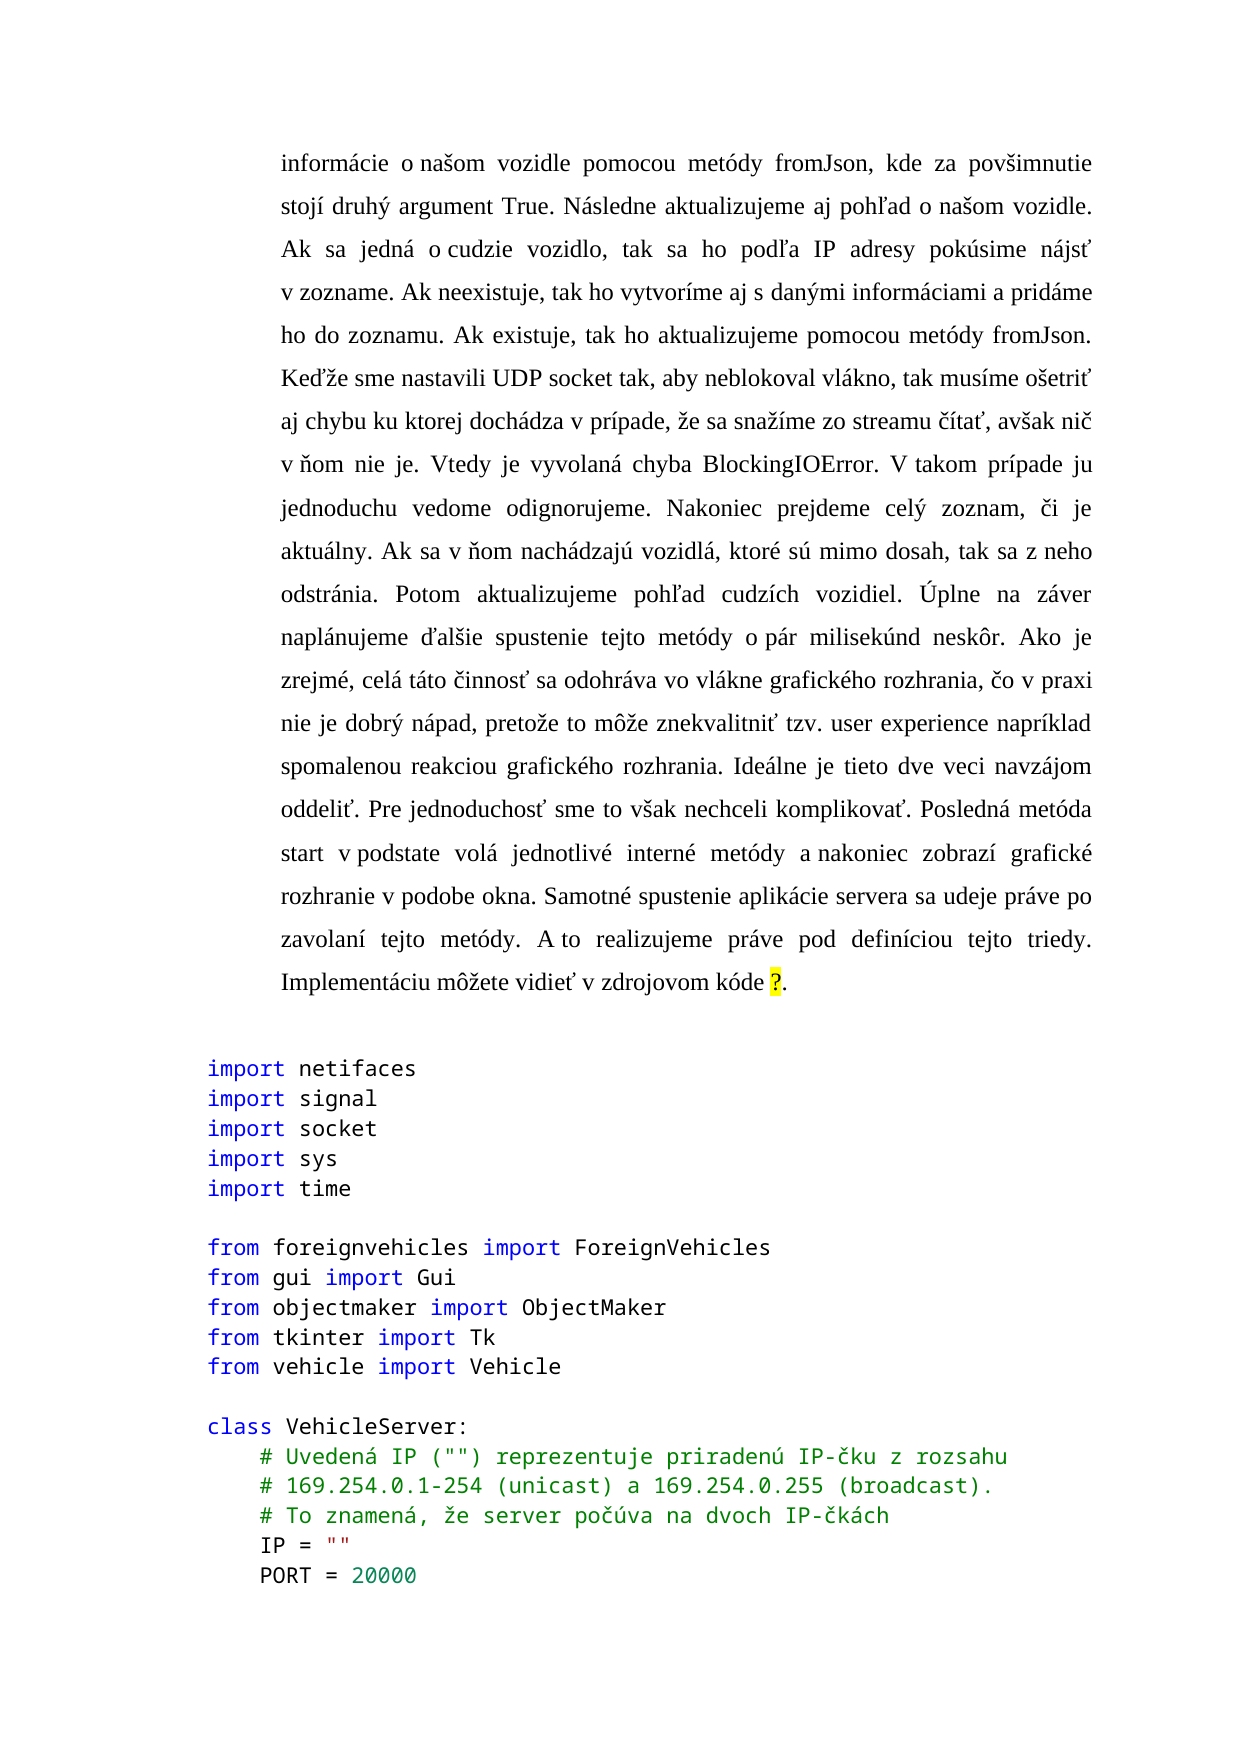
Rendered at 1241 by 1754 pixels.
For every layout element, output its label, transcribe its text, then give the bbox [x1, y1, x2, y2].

text from objectmaker import ObjectMaker [207, 1292, 1092, 1321]
text class VehicleServer: [207, 1411, 1092, 1441]
text from vehicle import Vehicle [207, 1351, 1092, 1381]
text PORT = 20000 [207, 1560, 1092, 1589]
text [281, 148, 1092, 996]
text from tkinter import Tk [207, 1321, 1092, 1351]
text # Uvedená IP ("") reprezentuje priradenú IP-čku z rozsahu [207, 1441, 1092, 1470]
text import socket [207, 1113, 1092, 1143]
text import sys [207, 1143, 1092, 1172]
text IP = "" [207, 1530, 1092, 1560]
text from foreignvehicles import ForeignVehicles [207, 1232, 1092, 1262]
text import netifaces [207, 1053, 1092, 1083]
text import time [207, 1172, 1092, 1202]
text # To znamená, že server počúva na dvoch IP-čkách [207, 1500, 1092, 1530]
text from gui import Gui [207, 1262, 1092, 1292]
text # 169.254.0.1-254 (unicast) a 169.254.0.255 (broadcast). [207, 1470, 1092, 1500]
text import signal [207, 1083, 1092, 1113]
